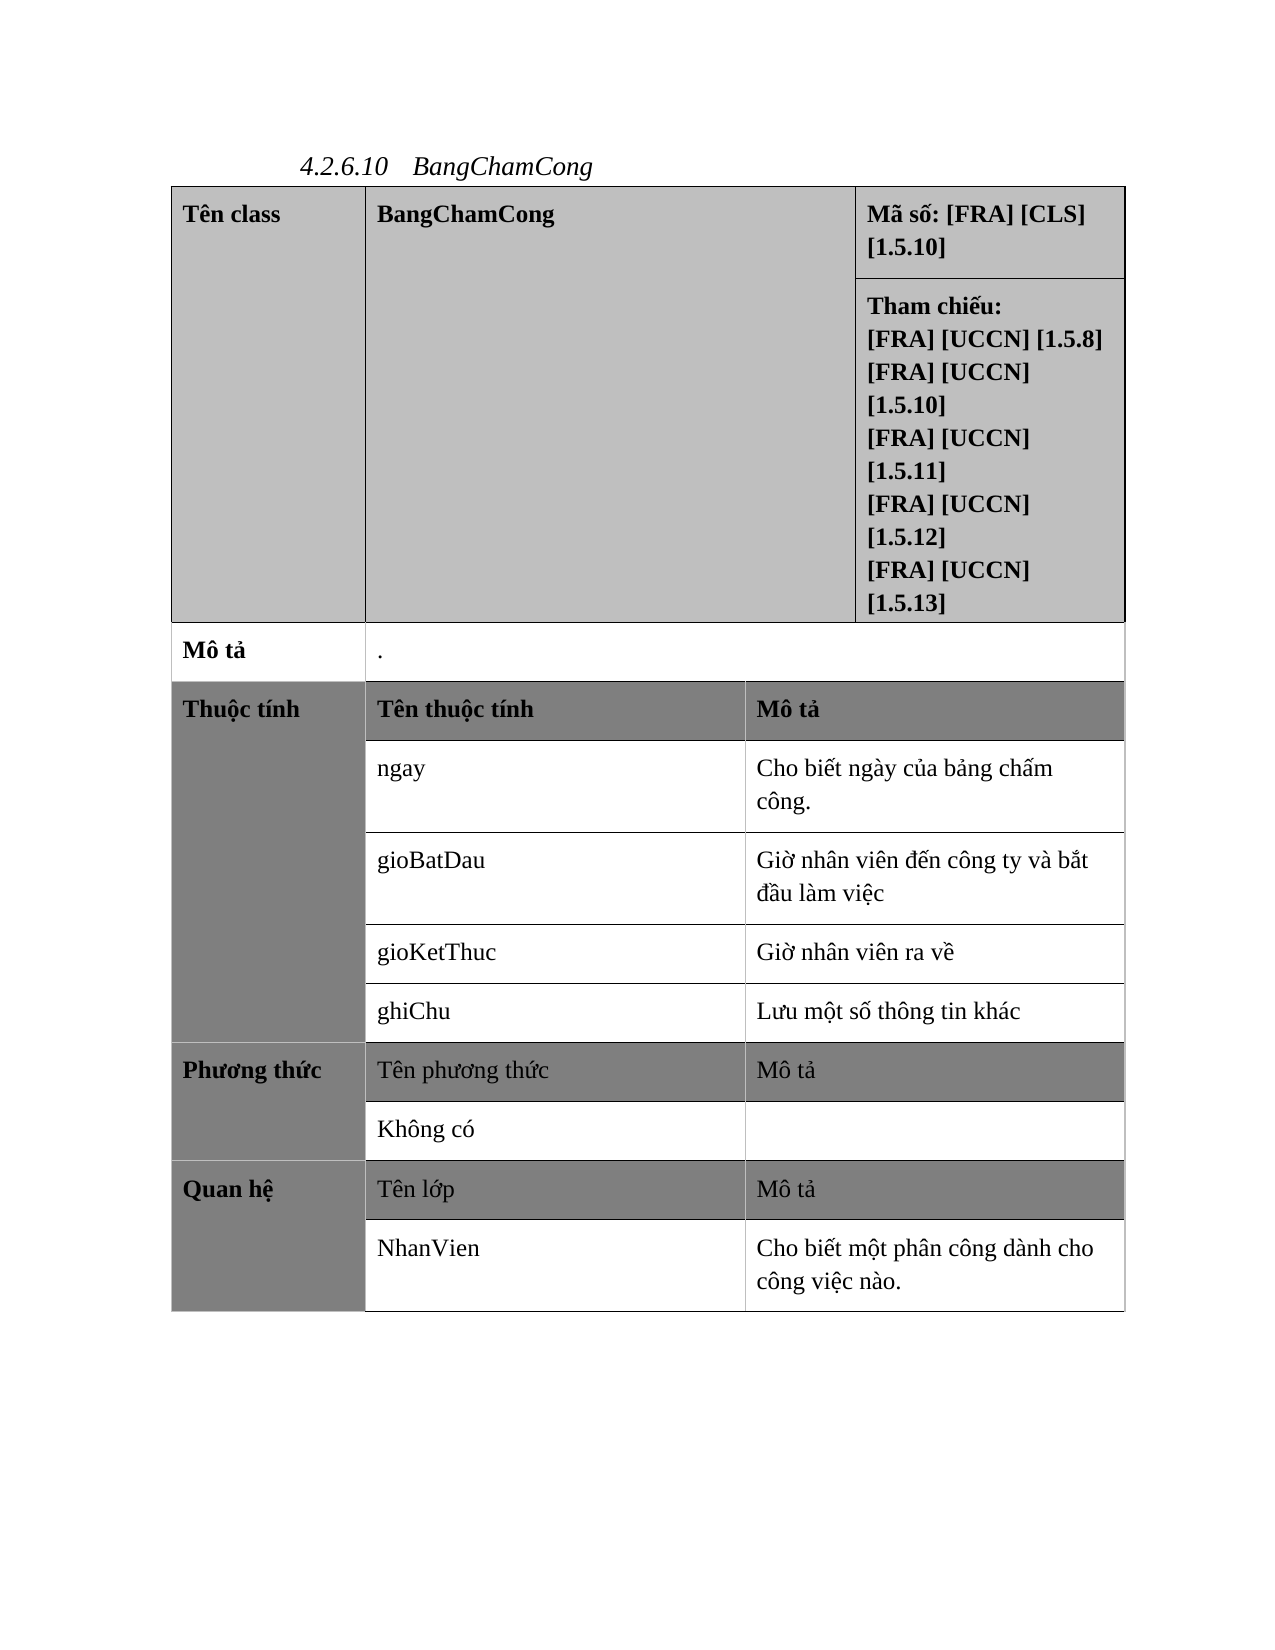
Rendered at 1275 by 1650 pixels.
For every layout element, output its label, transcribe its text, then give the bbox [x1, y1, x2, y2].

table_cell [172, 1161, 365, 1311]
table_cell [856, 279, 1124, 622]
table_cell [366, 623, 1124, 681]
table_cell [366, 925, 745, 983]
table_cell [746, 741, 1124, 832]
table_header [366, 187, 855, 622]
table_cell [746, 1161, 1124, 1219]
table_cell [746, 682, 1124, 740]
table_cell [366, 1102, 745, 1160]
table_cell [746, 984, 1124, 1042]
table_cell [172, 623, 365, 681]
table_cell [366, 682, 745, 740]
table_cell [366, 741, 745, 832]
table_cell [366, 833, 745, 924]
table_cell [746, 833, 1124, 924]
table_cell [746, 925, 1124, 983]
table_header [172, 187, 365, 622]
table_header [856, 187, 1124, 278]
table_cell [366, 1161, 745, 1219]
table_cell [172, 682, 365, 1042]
text BangChamCong [300, 150, 1125, 181]
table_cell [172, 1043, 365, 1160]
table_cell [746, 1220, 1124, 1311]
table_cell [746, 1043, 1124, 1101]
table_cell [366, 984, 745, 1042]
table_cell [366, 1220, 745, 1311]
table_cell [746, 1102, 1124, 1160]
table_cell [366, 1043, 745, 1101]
